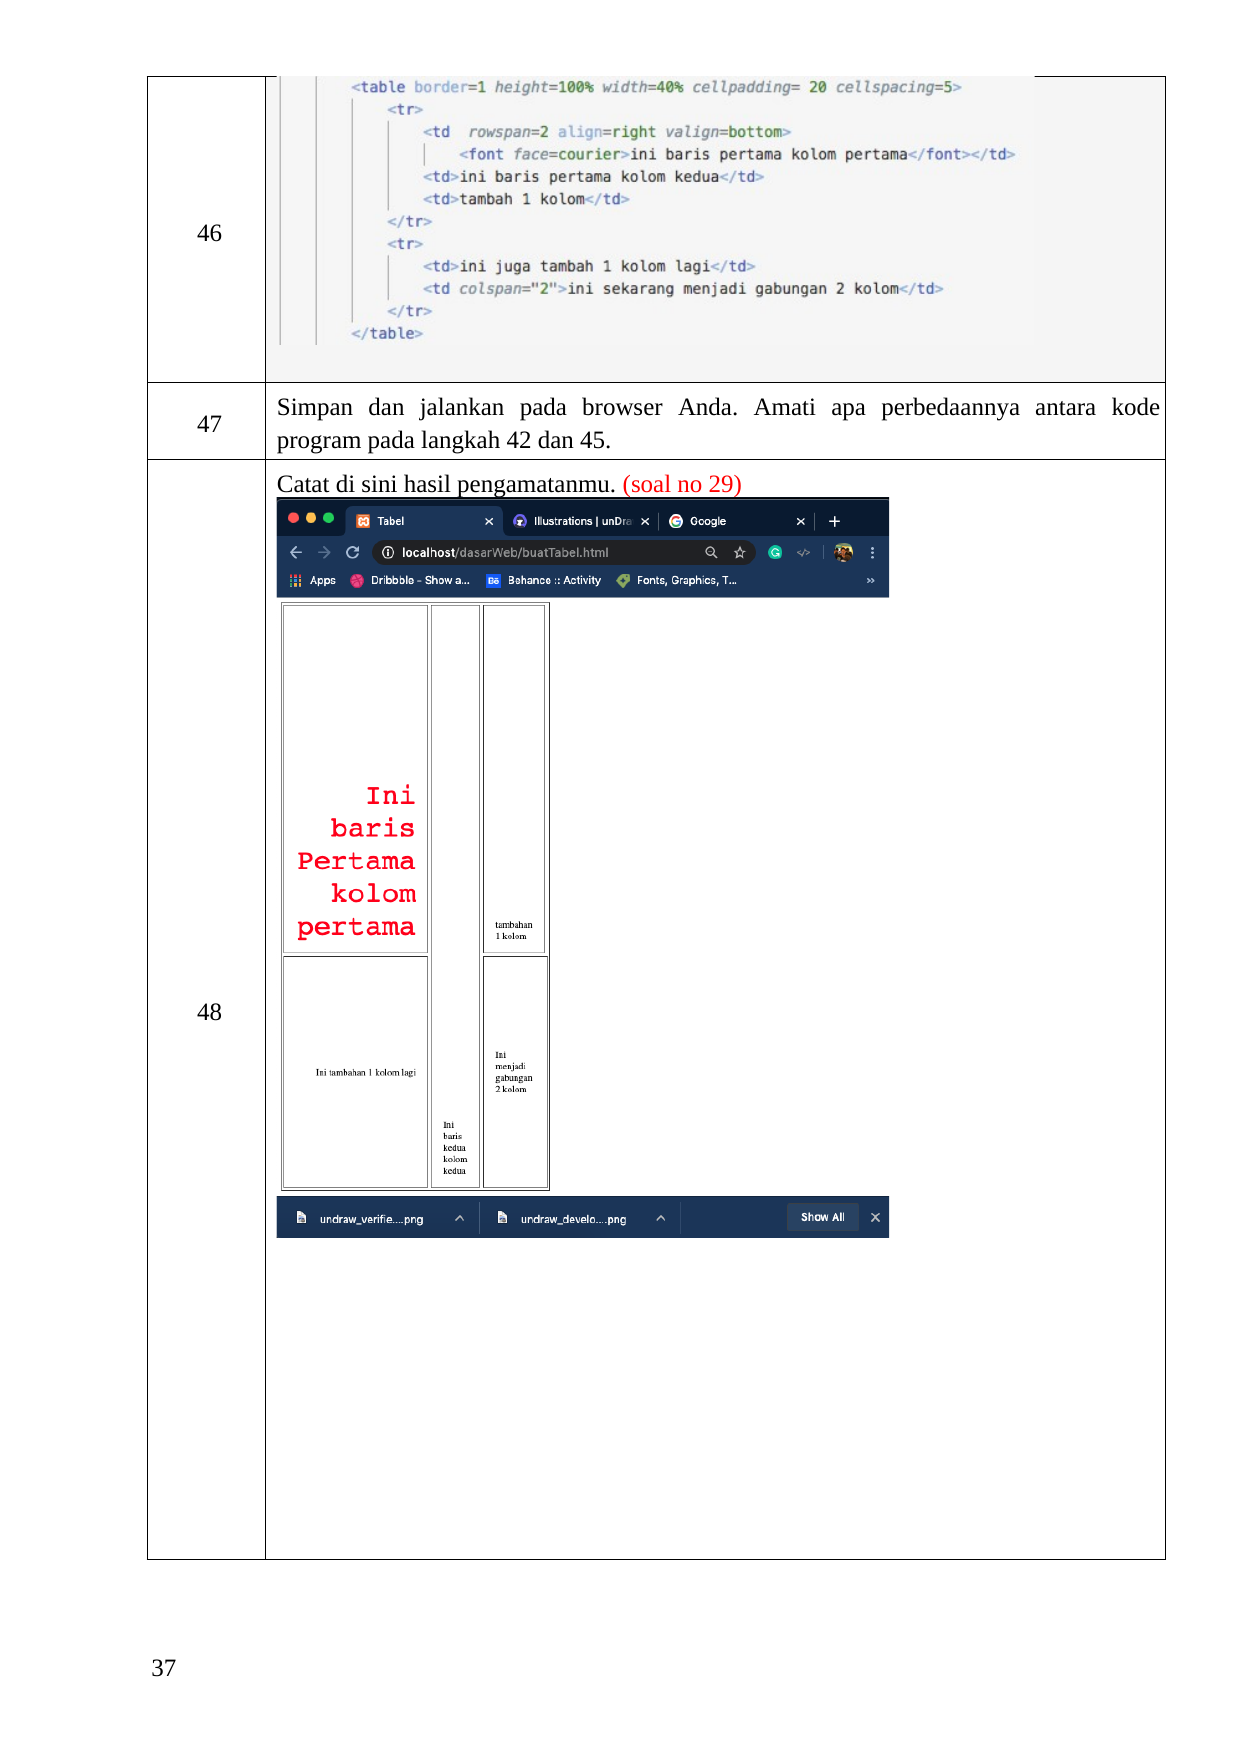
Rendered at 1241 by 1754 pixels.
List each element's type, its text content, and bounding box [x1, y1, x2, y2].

table_cell 46 [148, 77, 265, 382]
table_cell Catat di sini hasil pengamatanmu. (soal no 29) [266, 460, 1165, 1558]
table_cell 48 [148, 460, 265, 1558]
table_cell [266, 77, 1165, 382]
picture [276, 497, 890, 1238]
table_cell 47 [148, 383, 265, 459]
picture [276, 76, 1035, 345]
table_cell Simpan dan jalankan pada browser Anda. Amati apa perbedaannya antara kode program pada langkah 42 dan 45. [266, 383, 1165, 459]
